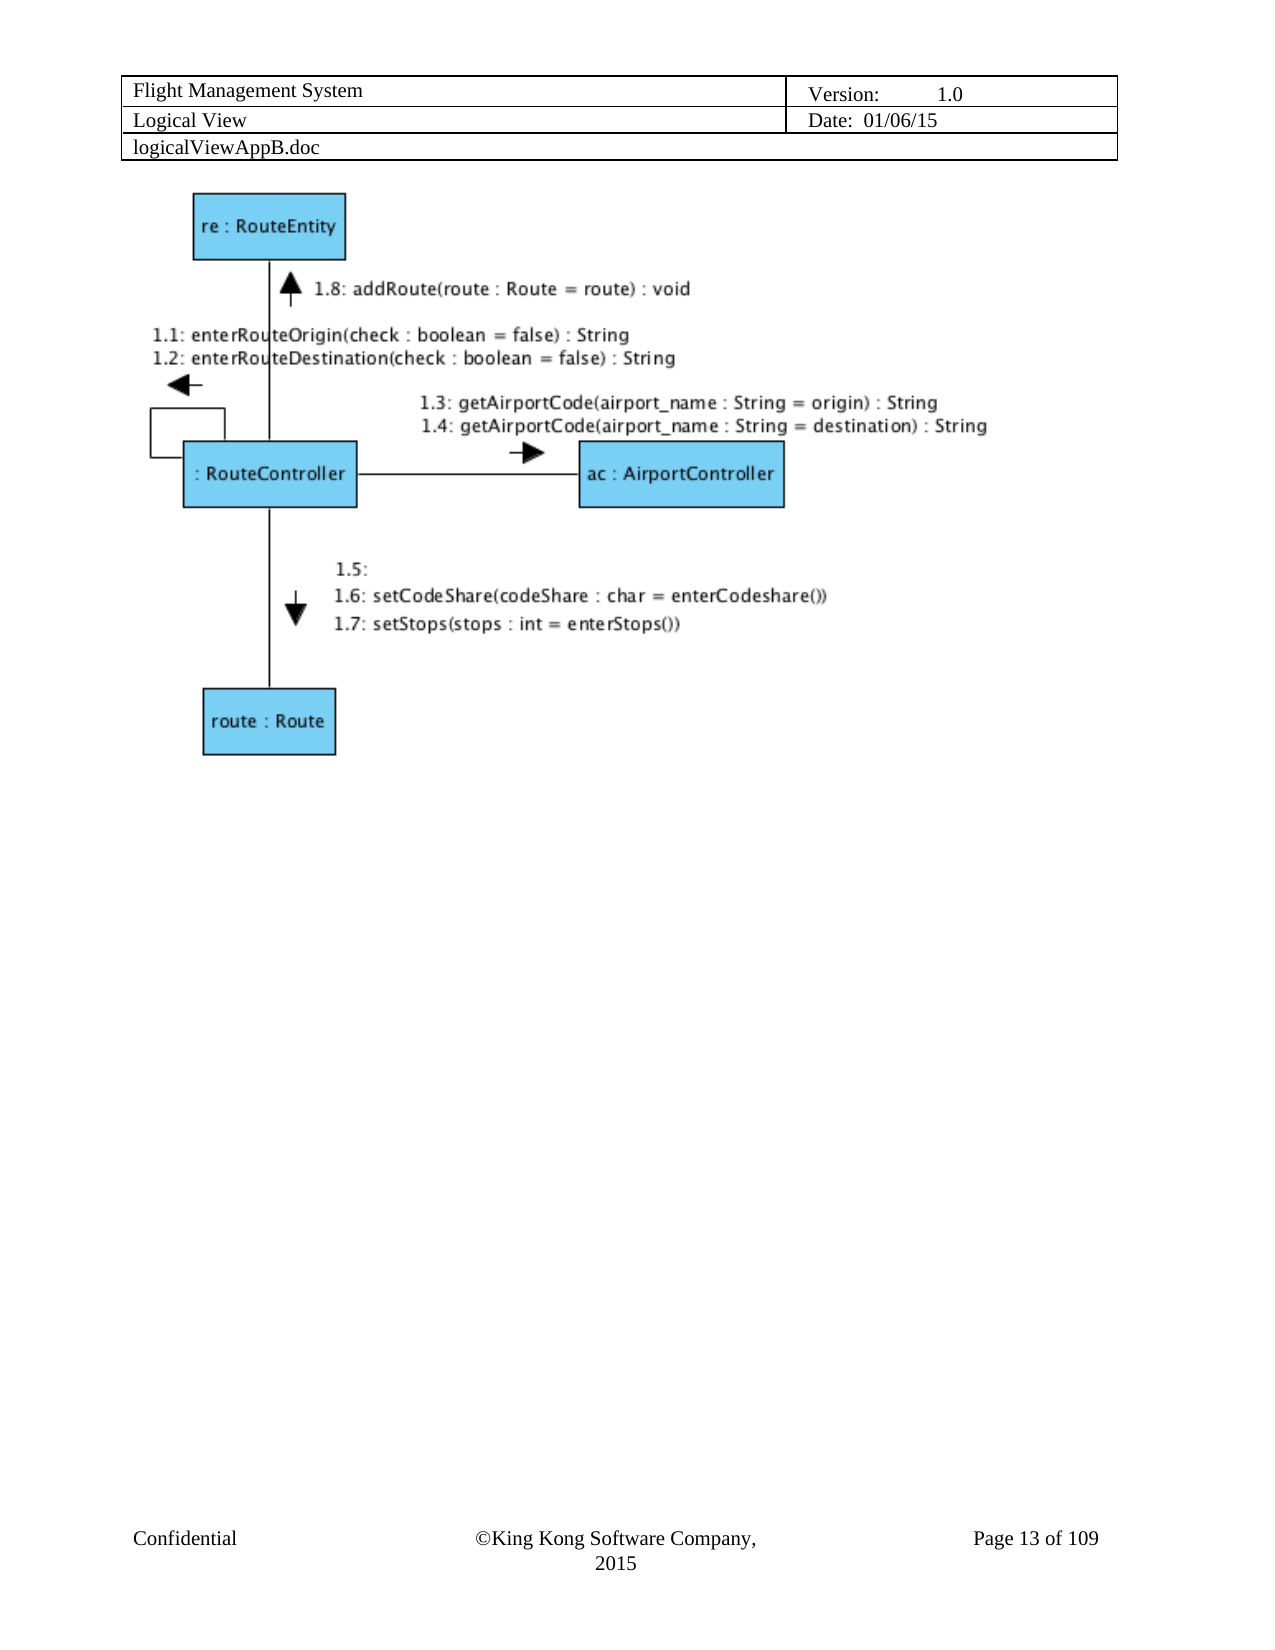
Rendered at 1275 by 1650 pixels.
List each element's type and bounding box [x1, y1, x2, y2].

picture [132, 185, 998, 774]
